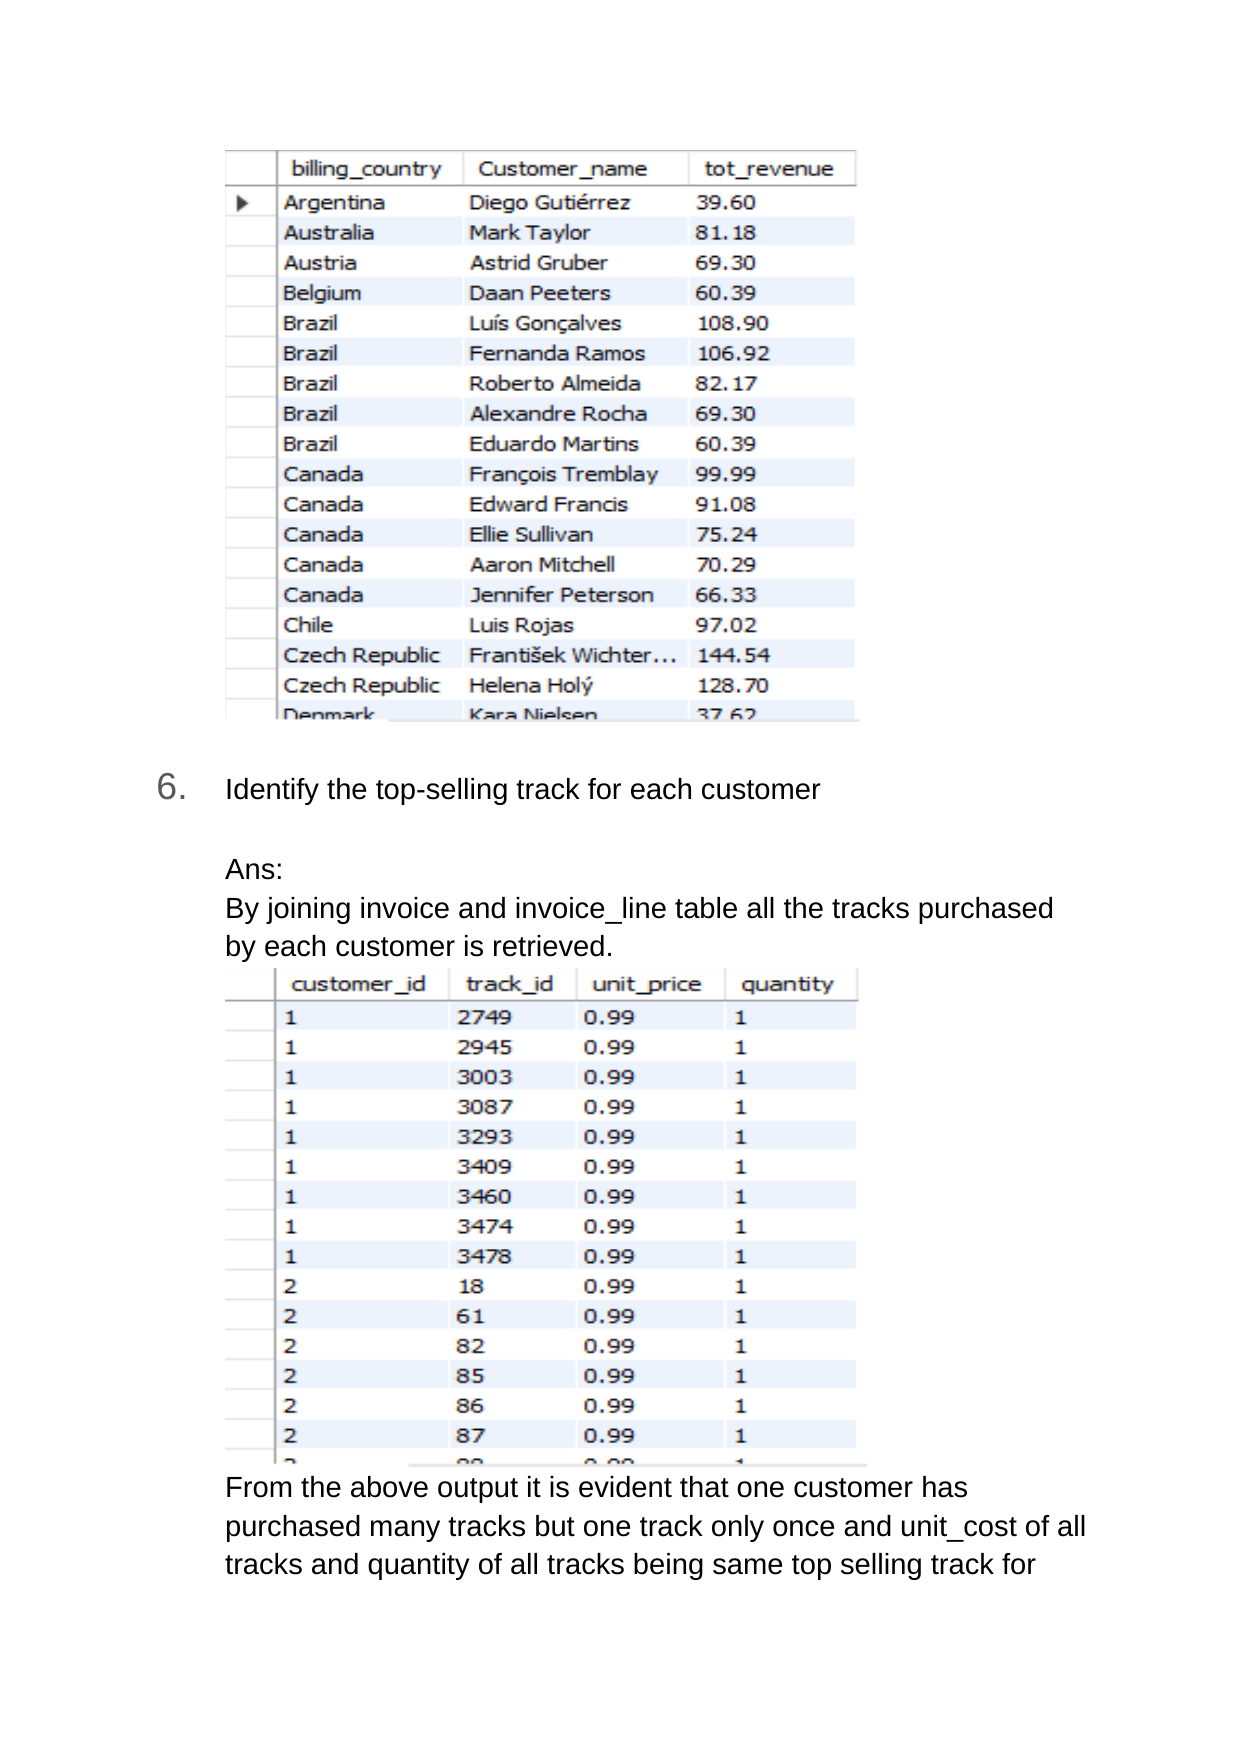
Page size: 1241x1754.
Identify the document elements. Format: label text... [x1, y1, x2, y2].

list Identify the top-selling track for each customer [187, 764, 1090, 807]
picture [225, 150, 860, 722]
picture [225, 968, 868, 1467]
text By joining invoice and invoice_line table all the tracks purchased by each customer is retrieved. [225, 891, 1090, 963]
text Ans: [225, 852, 1090, 886]
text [225, 1470, 1090, 1581]
